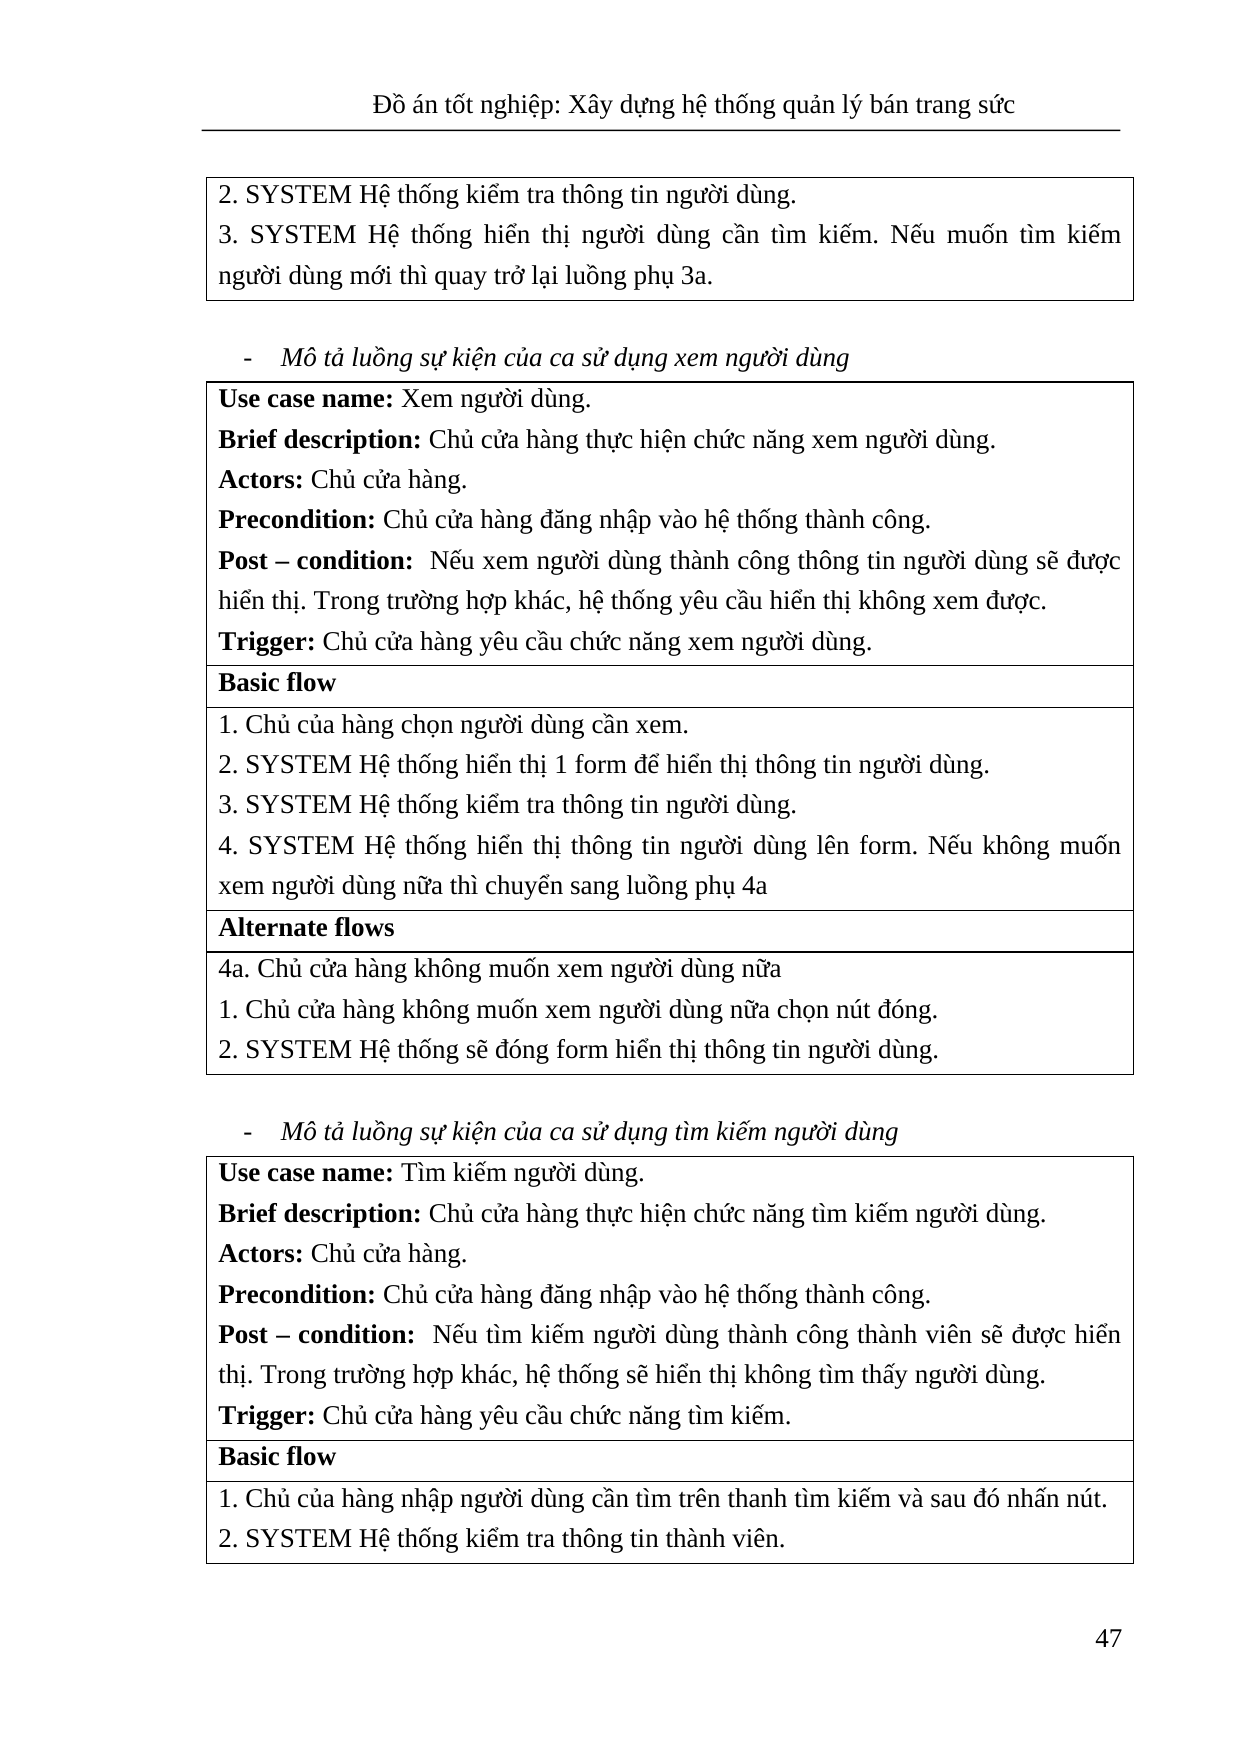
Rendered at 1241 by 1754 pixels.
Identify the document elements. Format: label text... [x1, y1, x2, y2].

list Mô tả luồng sự kiện của ca sử dụng xem người dùng [243, 341, 1122, 372]
list Mô tả luồng sự kiện của ca sử dụng tìm kiếm người dùng [243, 1115, 1122, 1146]
table_cell 4a. Chủ cửa hàng không muốn xem người dùng nữa 1. Chủ cửa hàng không muốn xem người dùng nữa chọn nút đóng. 2. SYSTEM Hệ thống sẽ đóng form hiển thị thông tin người dùng. [207, 953, 1133, 1074]
table_cell Basic flow [207, 1441, 1133, 1481]
table_header Use case name: Xem người dùng. Brief description: Chủ cửa hàng thực hiện chức năng xem người dùng. Actors: Chủ cửa hàng. Precondition: Chủ cửa hàng đăng nhập vào hệ thống thành công. Post – condition: Nếu xem người dùng thành công thông tin người dùng sẽ được hiển thị. Trong trường hợp khác, hệ thống yêu cầu hiển thị không xem được. Trigger: Chủ cửa hàng yêu cầu chức năng xem người dùng. [207, 383, 1133, 665]
table_cell Basic flow [207, 666, 1133, 707]
table_cell Alternate flows [207, 911, 1133, 951]
table_header Use case name: Tìm kiếm người dùng. Brief description: Chủ cửa hàng thực hiện chức năng tìm kiếm người dùng. Actors: Chủ cửa hàng. Precondition: Chủ cửa hàng đăng nhập vào hệ thống thành công. Post – condition: Nếu tìm kiếm người dùng thành công thành viên sẽ được hiển thị. Trong trường hợp khác, hệ thống sẽ hiển thị không tìm thấy người dùng. Trigger: Chủ cửa hàng yêu cầu chức năng tìm kiếm. [207, 1157, 1133, 1439]
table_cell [207, 1482, 1133, 1563]
table_cell 1. Chủ của hàng chọn người dùng cần xem. 2. SYSTEM Hệ thống hiển thị 1 form để hiển thị thông tin người dùng. 3. SYSTEM Hệ thống kiểm tra thông tin người dùng. 4. SYSTEM Hệ thống hiển thị thông tin người dùng lên form. Nếu không muốn xem người dùng nữa thì chuyển sang luồng phụ 4a [207, 708, 1133, 910]
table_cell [207, 178, 1133, 299]
